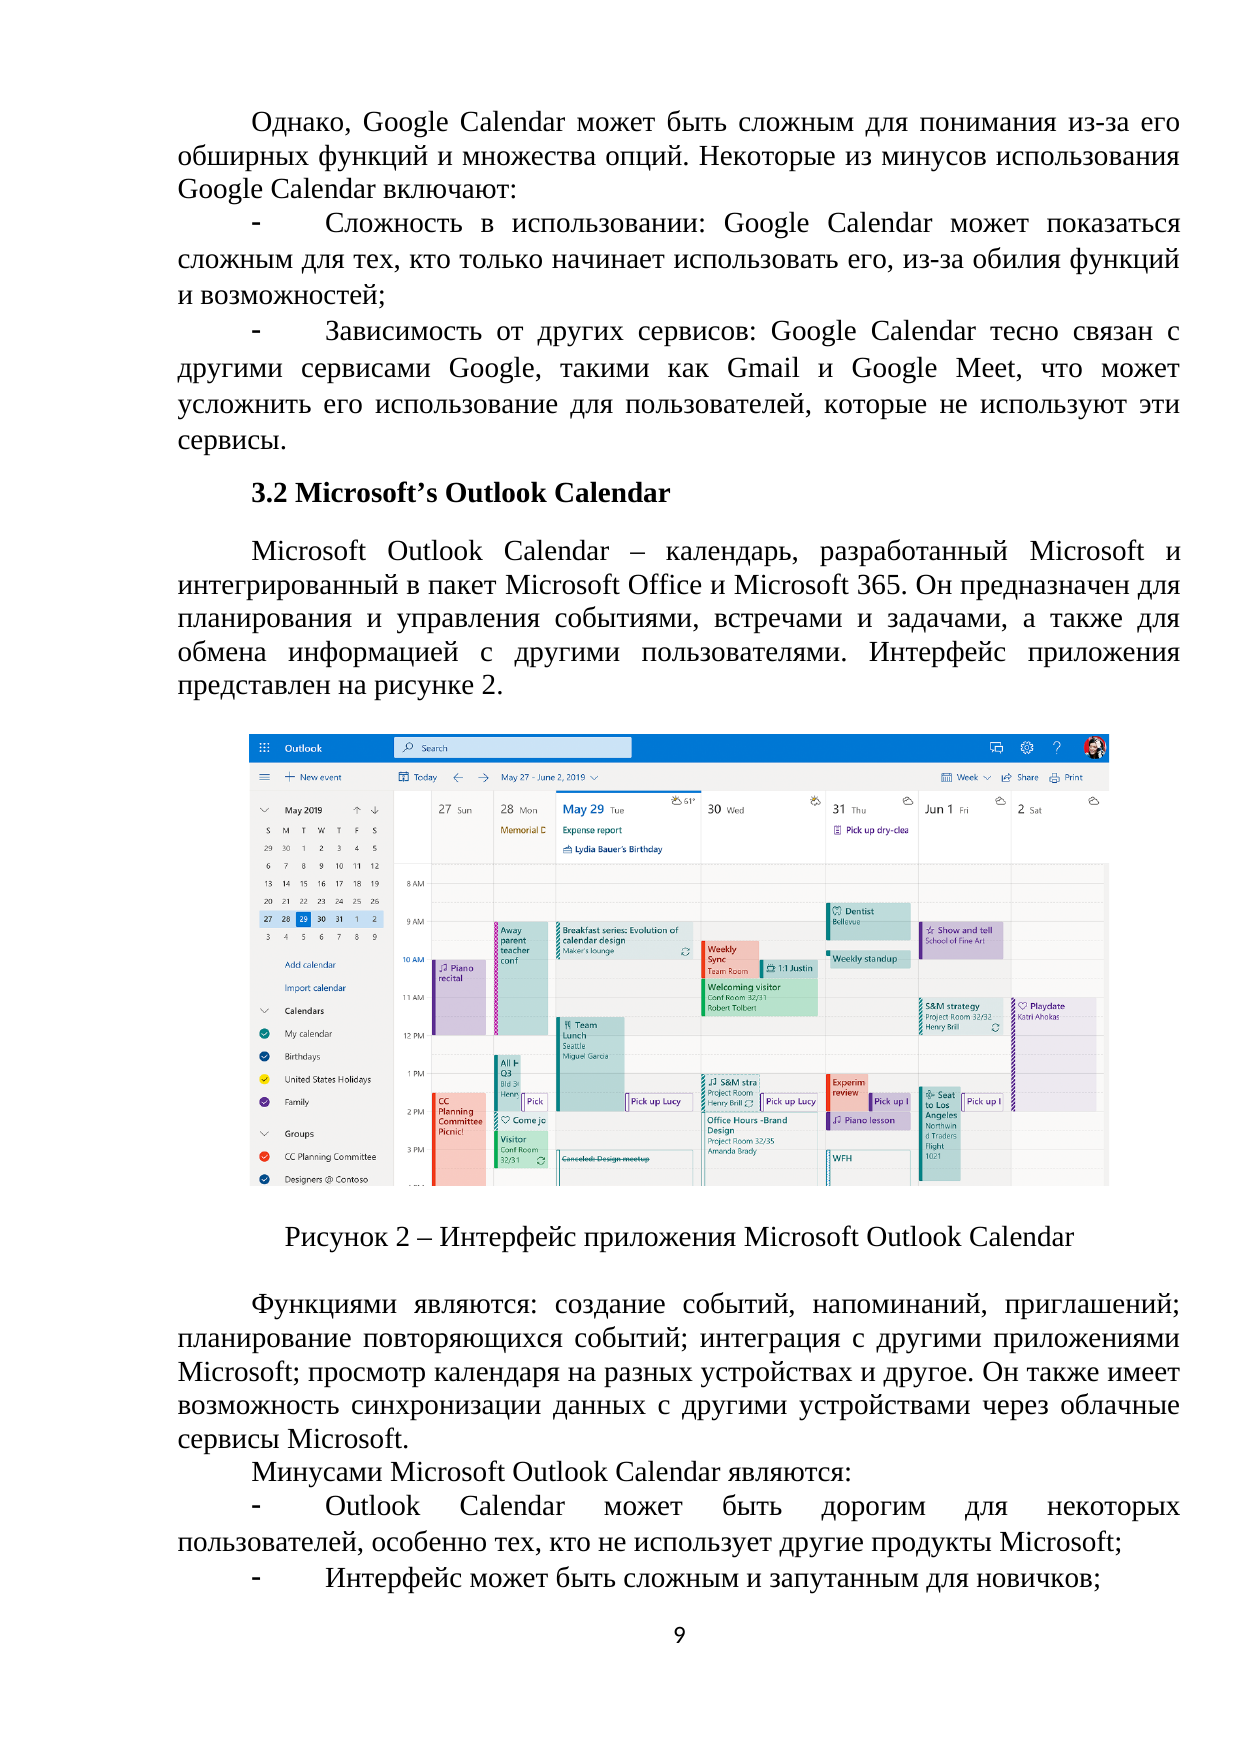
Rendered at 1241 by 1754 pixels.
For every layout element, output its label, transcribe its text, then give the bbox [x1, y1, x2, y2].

list Зависимость от других сервисов: Google Calendar тесно связан с другими сервисами Google, такими как Gmail и Google Meet, что может усложнить его использование для пользователей, которые не используют эти сервисы. [177, 313, 1181, 456]
list Outlook Calendar может быть дорогим для некоторых пользователей, особенно тех, кто не использует другие продукты Microsoft; [177, 1488, 1181, 1558]
list Сложность в использовании: Google Calendar может показаться сложным для тех, кто только начинает использовать его, из-за обилия функций и возможностей; [177, 205, 1181, 311]
text Рисунок 2 – Интерфейс приложения Microsoft Outlook Calendar [177, 1219, 1181, 1253]
picture [249, 734, 1110, 1186]
list Интерфейс может быть сложным и запутанным для новичков; [177, 1560, 1181, 1594]
text Функциями являются: создание событий, напоминаний, приглашений; планирование повторяющихся событий; интеграция с другими приложениями Microsoft; просмотр календаря на разных устройствах и другое. Он также имеет возможность синхронизации данных с другими устройствами через облачные сервисы Microsoft. [177, 1287, 1181, 1454]
text Однако, Google Calendar может быть сложным для понимания из-за его обширных функций и множества опций. Некоторые из минусов использования Google Calendar включают: [177, 104, 1181, 205]
text Microsoft Outlook Calendar – календарь, разработанный Microsoft и интегрированный в пакет Microsoft Office и Microsoft 365. Он предназначен для планирования и управления событиями, встречами и задачами, а также для обмена информацией с другими пользователями. Интерфейс приложения представлен на рисунке 2. [177, 533, 1181, 701]
text Минусами Microsoft Outlook Calendar являются: [177, 1454, 1181, 1488]
subtitle 3.2 Microsoft’s Outlook Calendar [177, 475, 1181, 508]
